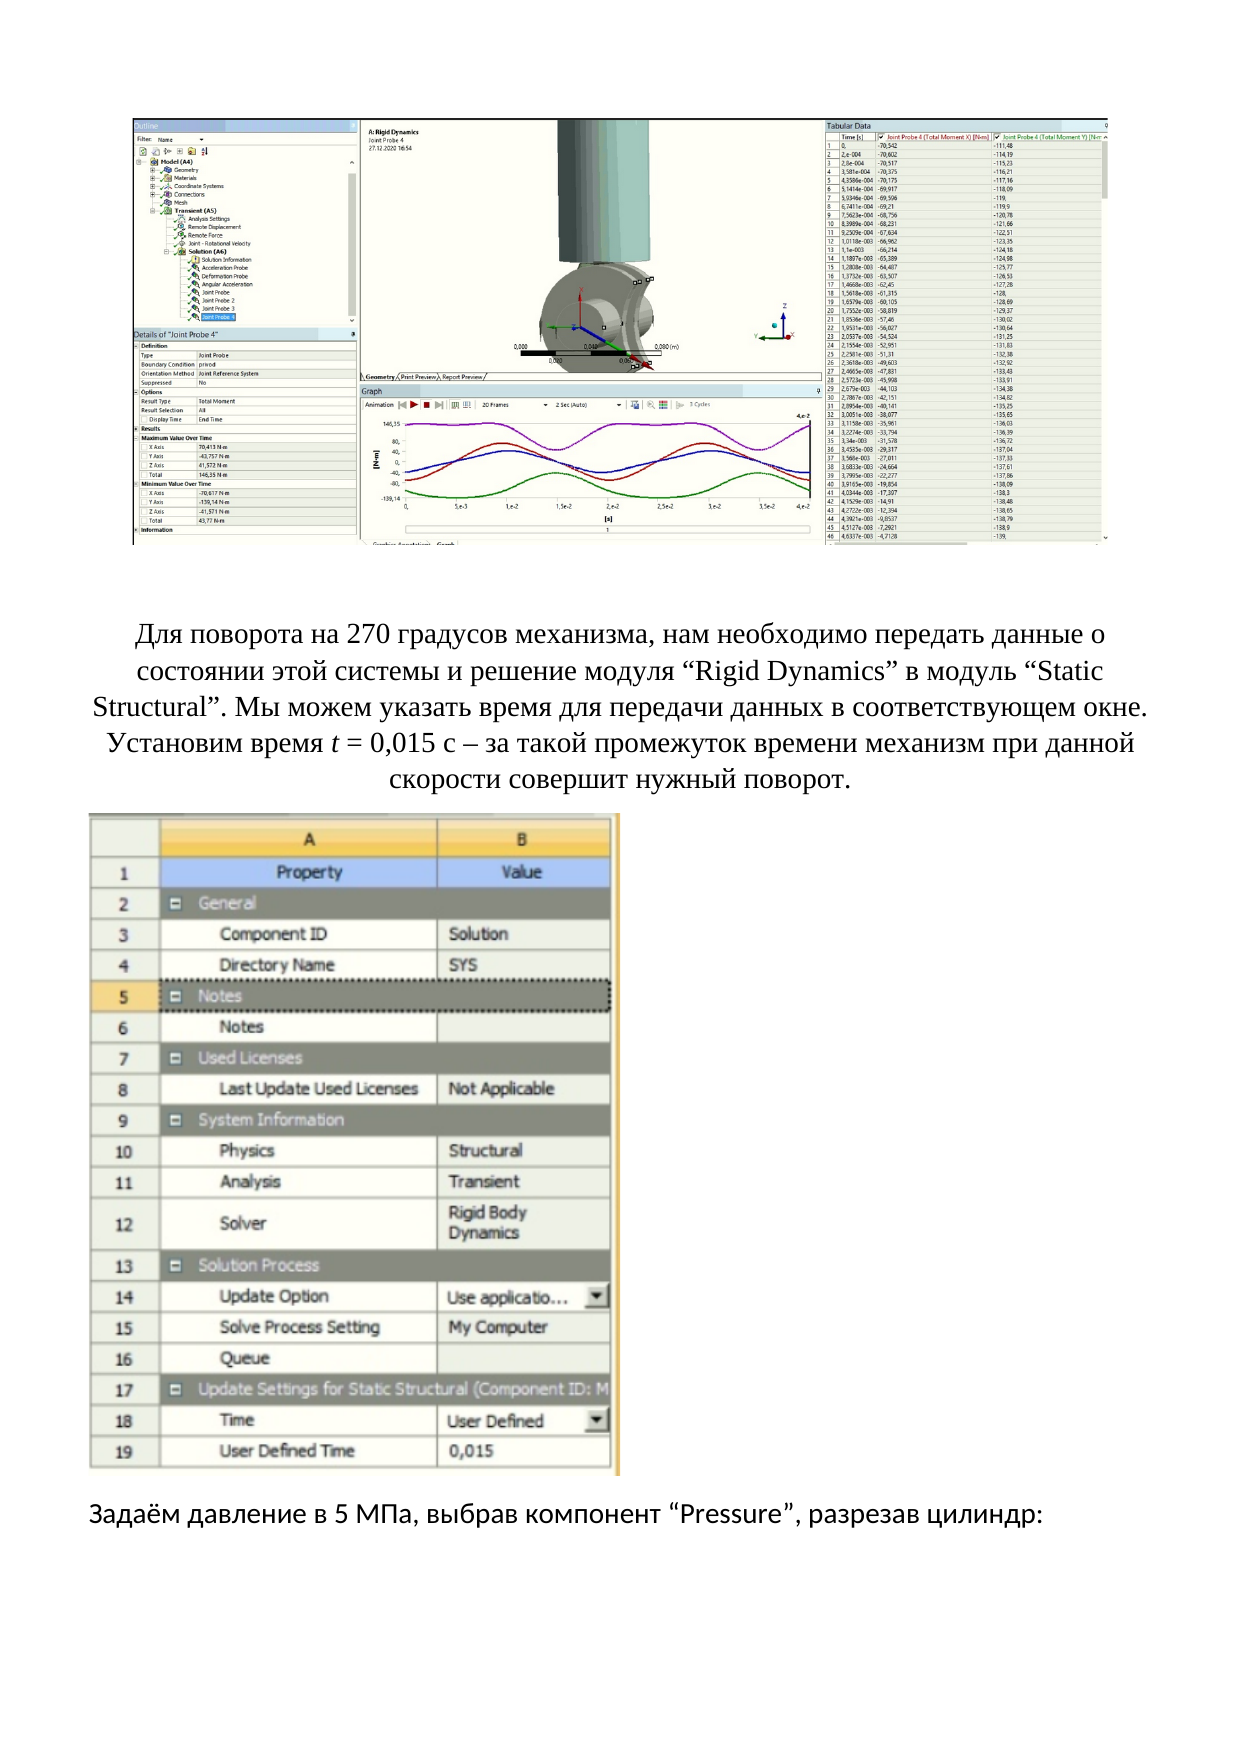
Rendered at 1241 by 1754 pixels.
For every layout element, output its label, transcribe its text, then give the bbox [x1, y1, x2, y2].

picture [132, 118, 1108, 545]
text Задаём давление в 5 МПа, выбрав компонент “Pressure”, разрезав цилиндр: [88, 1495, 1152, 1531]
picture [88, 813, 621, 1476]
text Для поворота на 270 градусов механизма, нам необходимо передать данные о состоянии этой системы и решение модуля “Rigid Dynamics” в модуль “Static Structural”. Мы можем указать время для передачи данных в соответствующем окне. Установим время t = 0,015 с – за такой промежуток времени механизм при данной скорости совершит нужный поворот. [88, 616, 1152, 794]
